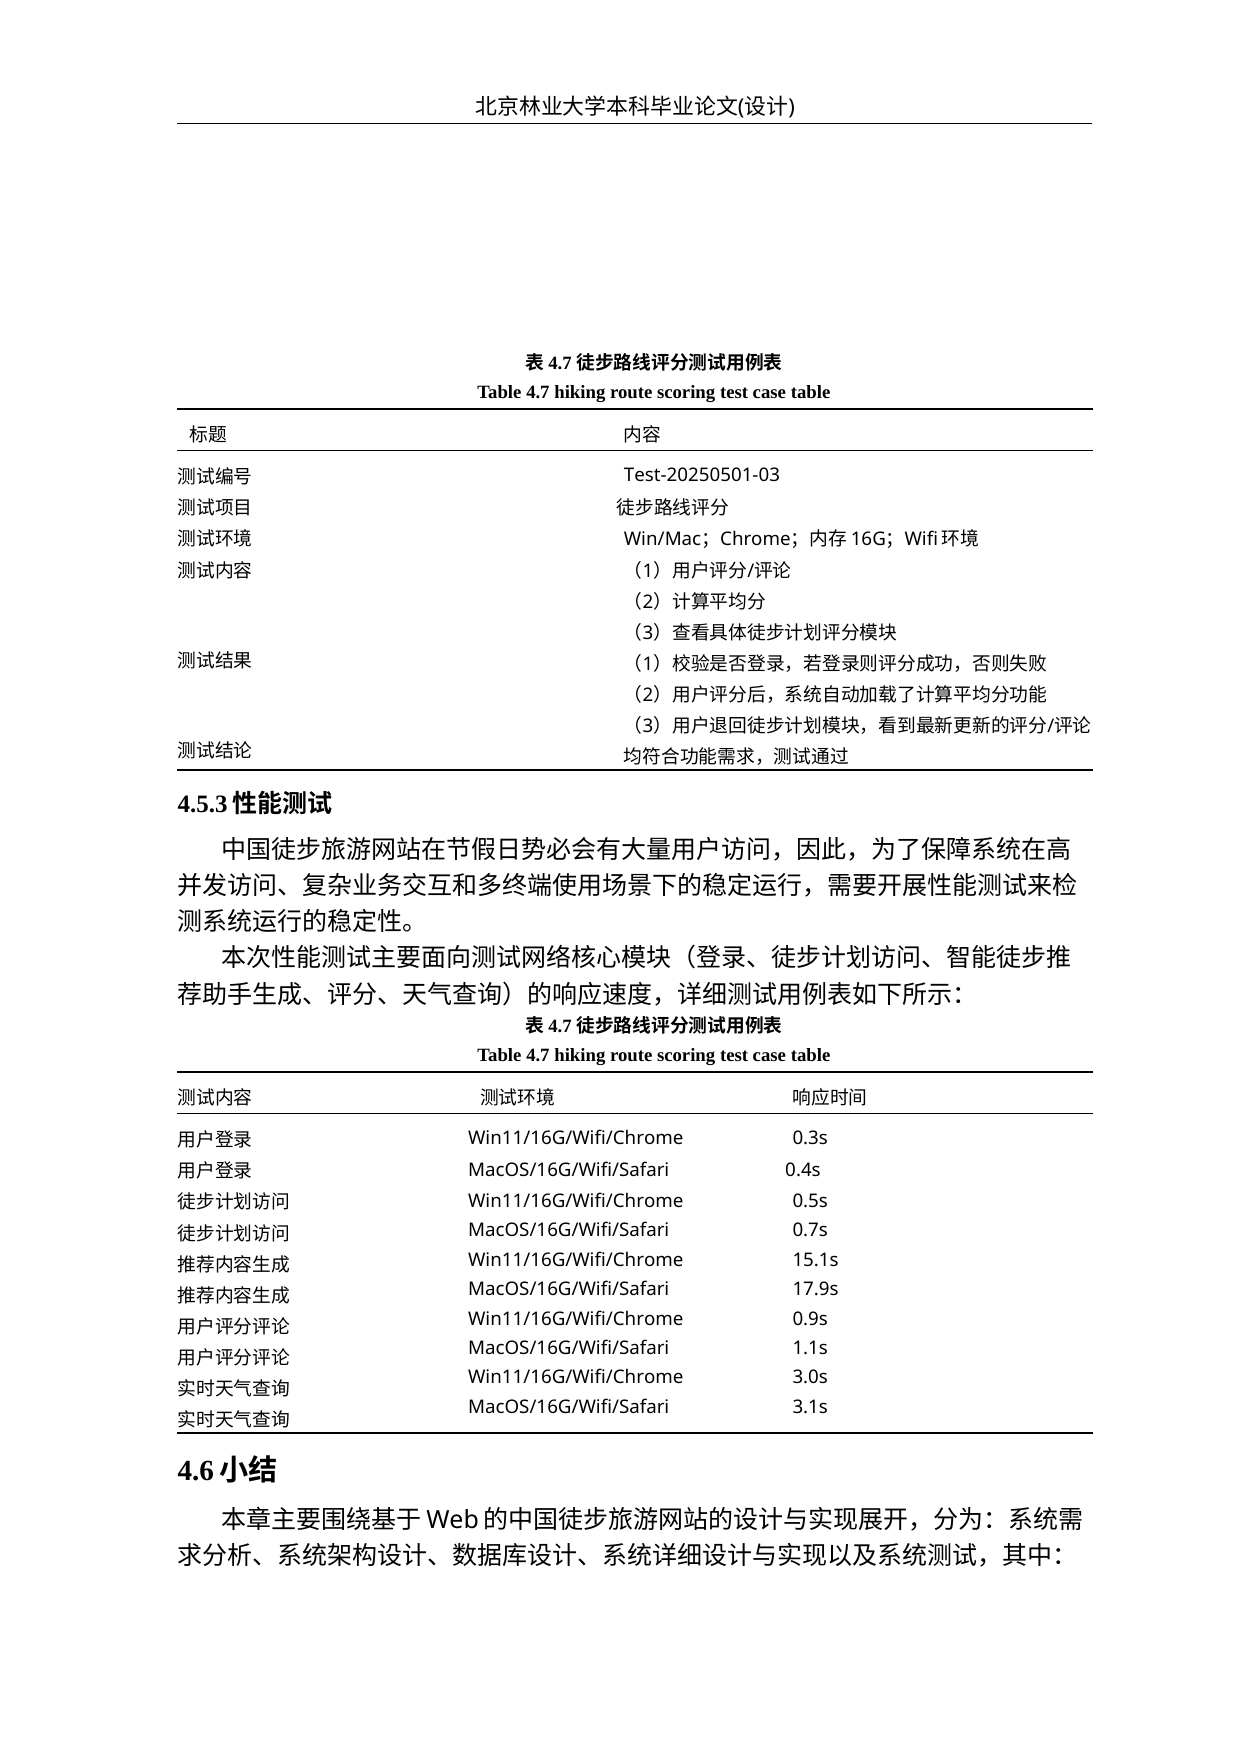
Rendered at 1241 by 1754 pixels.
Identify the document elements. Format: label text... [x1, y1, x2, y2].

table_cell 用户登录 [177, 1152, 468, 1183]
table_cell 0.5s 0.7s 15.1s 17.9s 0.9s 1.1s 3.0s 3.1s [780, 1183, 1092, 1432]
text 本次性能测试主要面向测试网络核心模块（登录、徒步计划访问、智能徒步推荐助手生成、评分、天气查询）的响应速度，详细测试用例表如下所示： [177, 938, 1092, 1010]
table_cell 徒步路线评分 [612, 489, 1092, 520]
table_header 测试内容 [177, 1073, 468, 1113]
table_header 响应时间 [780, 1073, 1092, 1113]
subtitle 4.6小结 [177, 1447, 1092, 1489]
table_header 测试环境 [468, 1073, 780, 1113]
table_cell Win11/16G/Wifi/Chrome MacOS/16G/Wifi/Safari Win11/16G/Wifi/Chrome MacOS/16G/Wifi/Safari Win11/16G/Wifi/Chrome MacOS/16G/Wifi/Safari Win11/16G/Wifi/Chrome MacOS/16G/Wifi/Safari [468, 1183, 780, 1432]
table_header 内容 [612, 410, 1092, 450]
table_cell 0.4s [780, 1152, 1092, 1183]
table_cell MacOS/16G/Wifi/Safari [468, 1152, 780, 1183]
text 本章主要围绕基于Web的中国徒步旅游网站的设计与实现展开，分为：系统需求分析、系统架构设计、数据库设计、系统详细设计与实现以及系统测试，其中： [177, 1499, 1092, 1572]
subtitle 4.5.3性能测试 [177, 784, 1092, 820]
table_cell 测试环境 测试内容 测试结果 测试结论 [177, 520, 612, 769]
text 中国徒步旅游网站在节假日势必会有大量用户访问，因此，为了保障系统在高并发访问、复杂业务交互和多终端使用场景下的稳定运行，需要开展性能测试来检测系统运行的稳定性。 [177, 829, 1092, 938]
table_cell 测试编号 [177, 451, 612, 489]
table_cell 测试项目 [177, 489, 612, 520]
table_cell 徒步计划访问 徒步计划访问 推荐内容生成 推荐内容生成 用户评分评论 用户评分评论 实时天气查询 实时天气查询 [177, 1183, 468, 1432]
table_header 标题 [177, 410, 612, 450]
table_cell Win/Mac；Chrome；内存16G；Wifi环境 （1）用户评分/评论 （2）计算平均分 （3）查看具体徒步计划评分模块 （1）校验是否登录，若登录则评分成功，否则失败 （2）用户评分后，系统自动加载了计算平均分功能 （3）用户退回徒步计划模块，看到最新更新的评分/评论 均符合功能需求，测试通过 [612, 520, 1092, 769]
table_cell 用户登录 [177, 1114, 468, 1152]
table_cell Test-20250501-03 [612, 451, 1092, 489]
table_cell 0.3s [780, 1114, 1092, 1152]
table_cell Win11/16G/Wifi/Chrome [468, 1114, 780, 1152]
